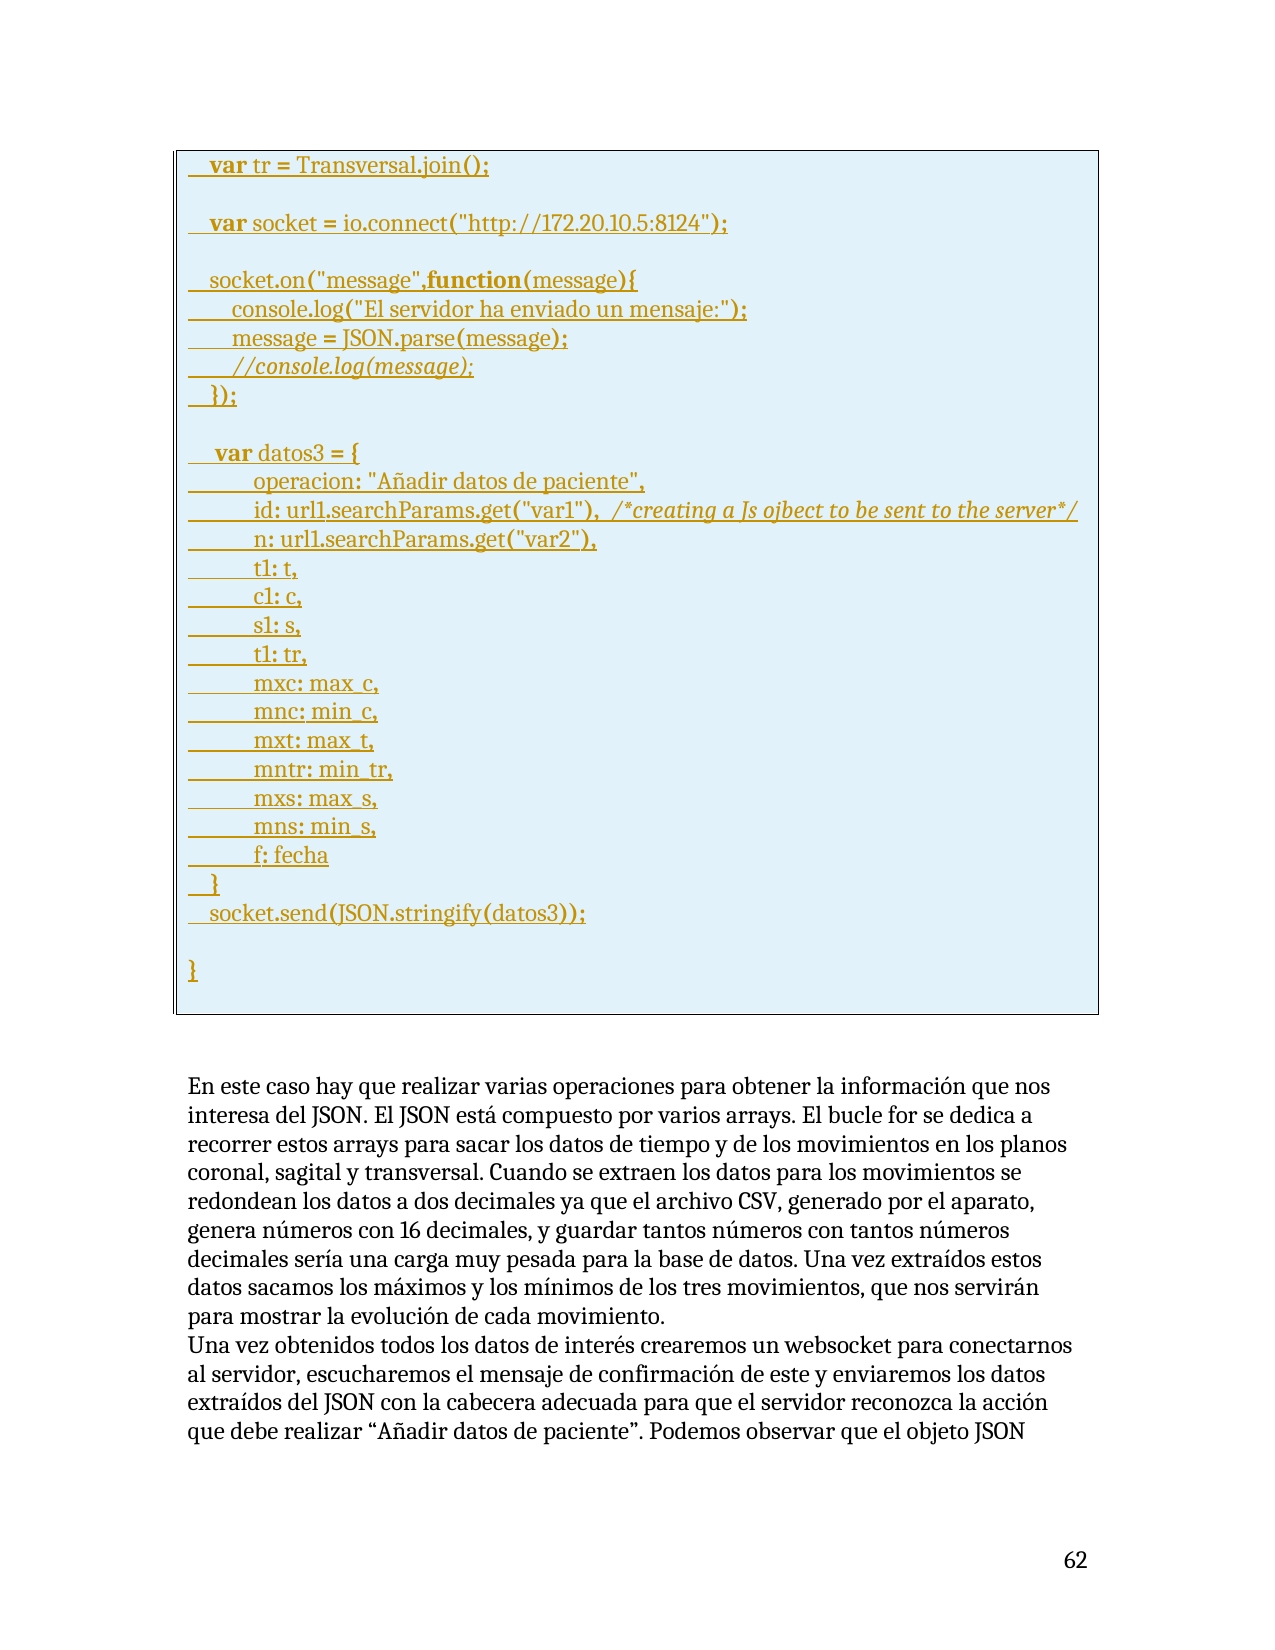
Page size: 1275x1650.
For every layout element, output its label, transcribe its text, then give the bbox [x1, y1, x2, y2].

text En este caso hay que realizar varias operaciones para obtener la información que nos interesa del JSON. El JSON está compuesto por varios arrays. El bucle for se dedica a recorrer estos arrays para sacar los datos de tiempo y de los movimientos en los planos coronal, sagital y transversal. Cuando se extraen los datos para los movimientos se redondean los datos a dos decimales ya que el archivo CSV, generado por el aparato, genera números con 16 decimales, y guardar tantos números con tantos números decimales sería una carga muy pesada para la base de datos. Una vez extraídos estos datos sacamos los máximos y los mínimos de los tres movimientos, que nos servirán para mostrar la evolución de cada movimiento. [187, 1072, 1087, 1331]
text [187, 1331, 1087, 1446]
